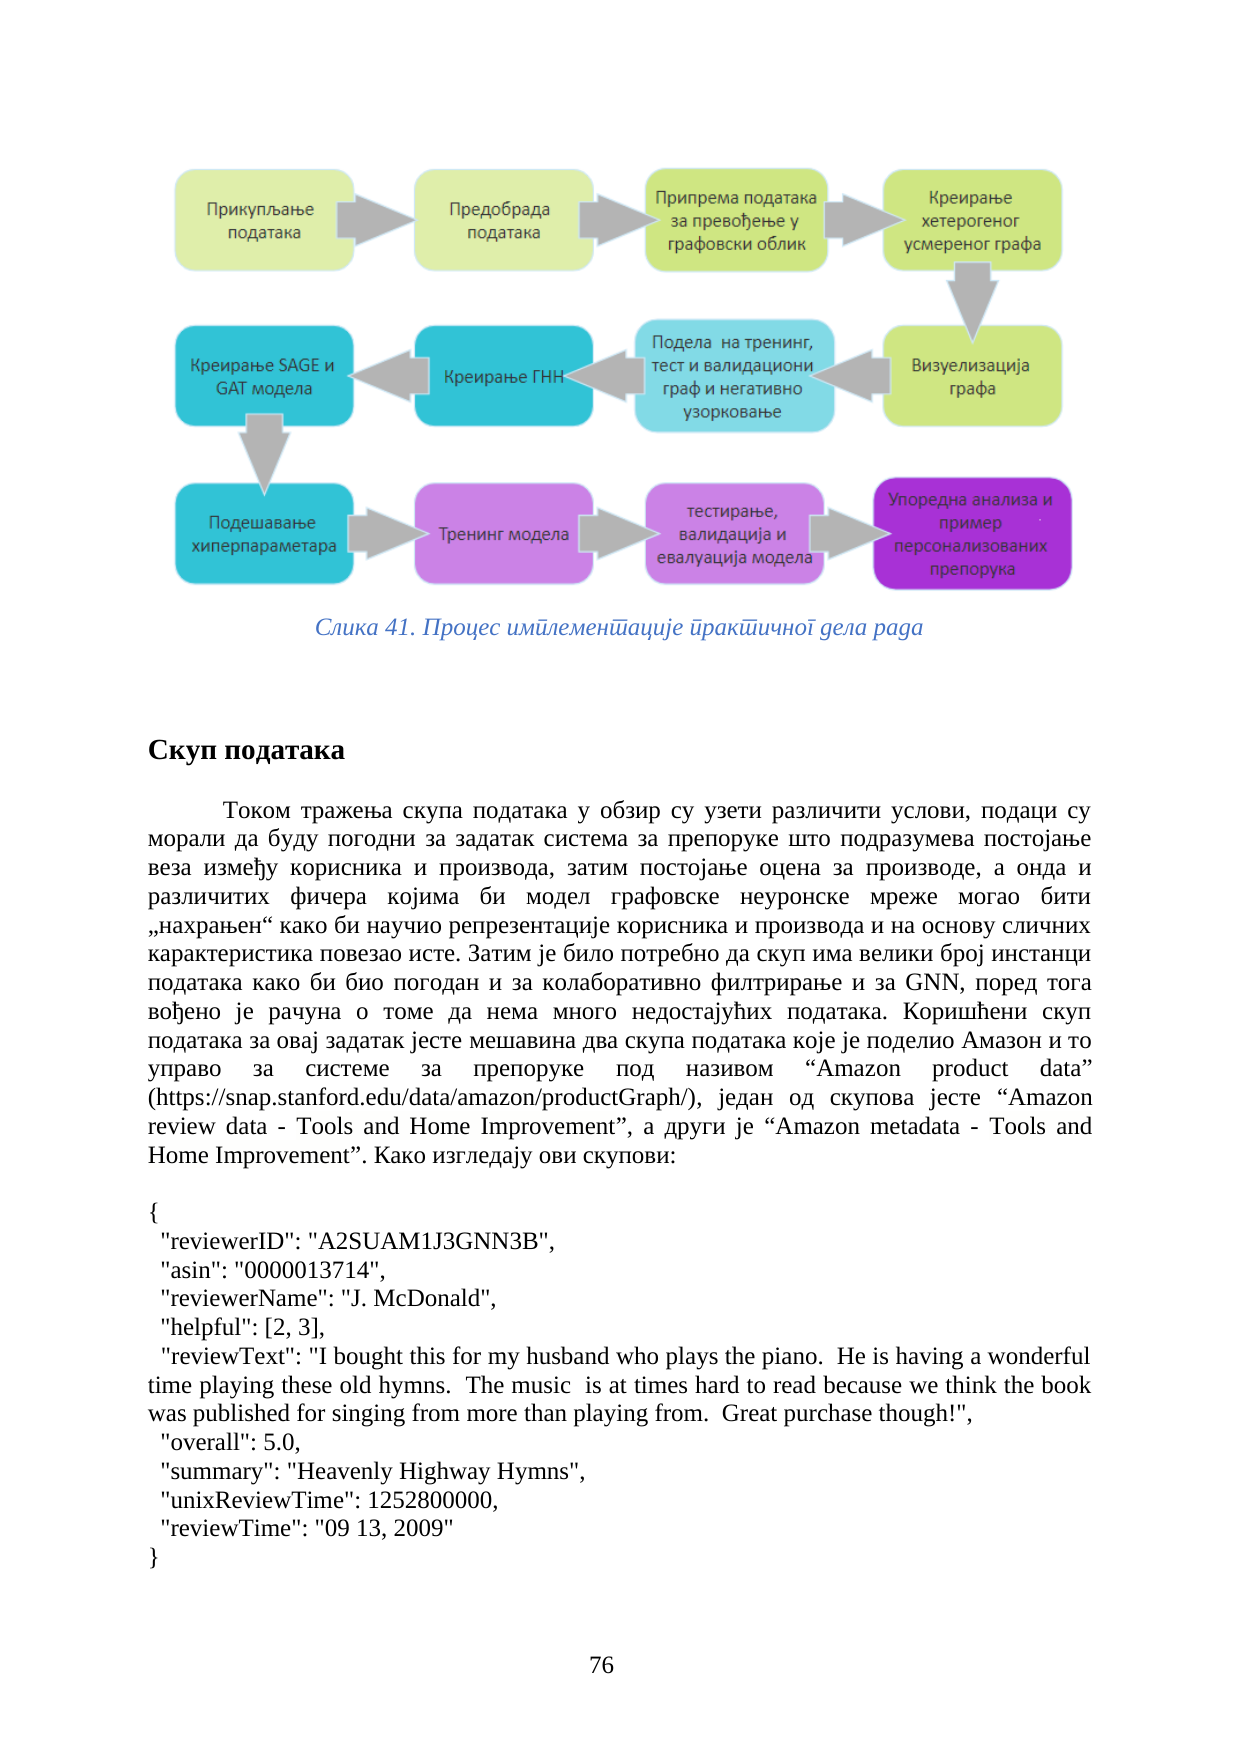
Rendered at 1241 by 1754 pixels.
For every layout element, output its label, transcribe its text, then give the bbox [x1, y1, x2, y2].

text "unixReviewTime": 1252800000, [148, 1485, 1092, 1513]
text "summary": "Heavenly Highway Hymns", [148, 1456, 1092, 1485]
text { [148, 1197, 1092, 1226]
text "reviewText": "I bought this for my husband who plays the piano. He is having a wonderful time playing these old hymns. The music is at times hard to read because we think the book was published for singing from more than playing from. Great purchase though!", [148, 1341, 1092, 1427]
text "reviewerName": "J. McDonald", [148, 1283, 1092, 1312]
picture [152, 147, 1088, 613]
text Током тражења скупа података у обзир су узети различити услови, подаци су морали да буду погодни за задатак система за препоруке што подразумева постојање веза између корисника и производа, затим постојање оцена за производе, а онда и различитих фичера којима би модел графовске неуронске мреже могао бити „нахрањен“ како би научио репрезентације корисника и производа и на основу сличних карактеристика повезао исте. Затим је било потребно да скуп има велики број инстанци података како би био погодан и за колаборативно филтрирање и за GNN, поред тога вођено је рачуна о томе да нема много недостајућих података. Коришћени скуп података за овај задатак јесте мешавина два скупа података које је поделио Амазон и то управо за системе за препоруке под називом “Amazon product data” (https://snap.stanford.edu/data/amazon/productGraph/), један од скупова јесте “Amazon review data - Tools and Home Improvement”, а други је “Amazon metadata - Tools and Home Improvement”. Како изгледају ови скупови: [148, 795, 1092, 1168]
text "reviewTime": "09 13, 2009" [148, 1513, 1092, 1542]
text Слика 41. Процес имплементације практичног дела рада [148, 612, 1092, 641]
text "reviewerID": "A2SUAM1J3GNN3B", [148, 1226, 1092, 1255]
text "overall": 5.0, [148, 1427, 1092, 1456]
text } [148, 1542, 1092, 1571]
text "asin": "0000013714", [148, 1255, 1092, 1283]
text "helpful": [2, 3], [148, 1312, 1092, 1341]
subtitle Скуп података [148, 732, 1092, 766]
